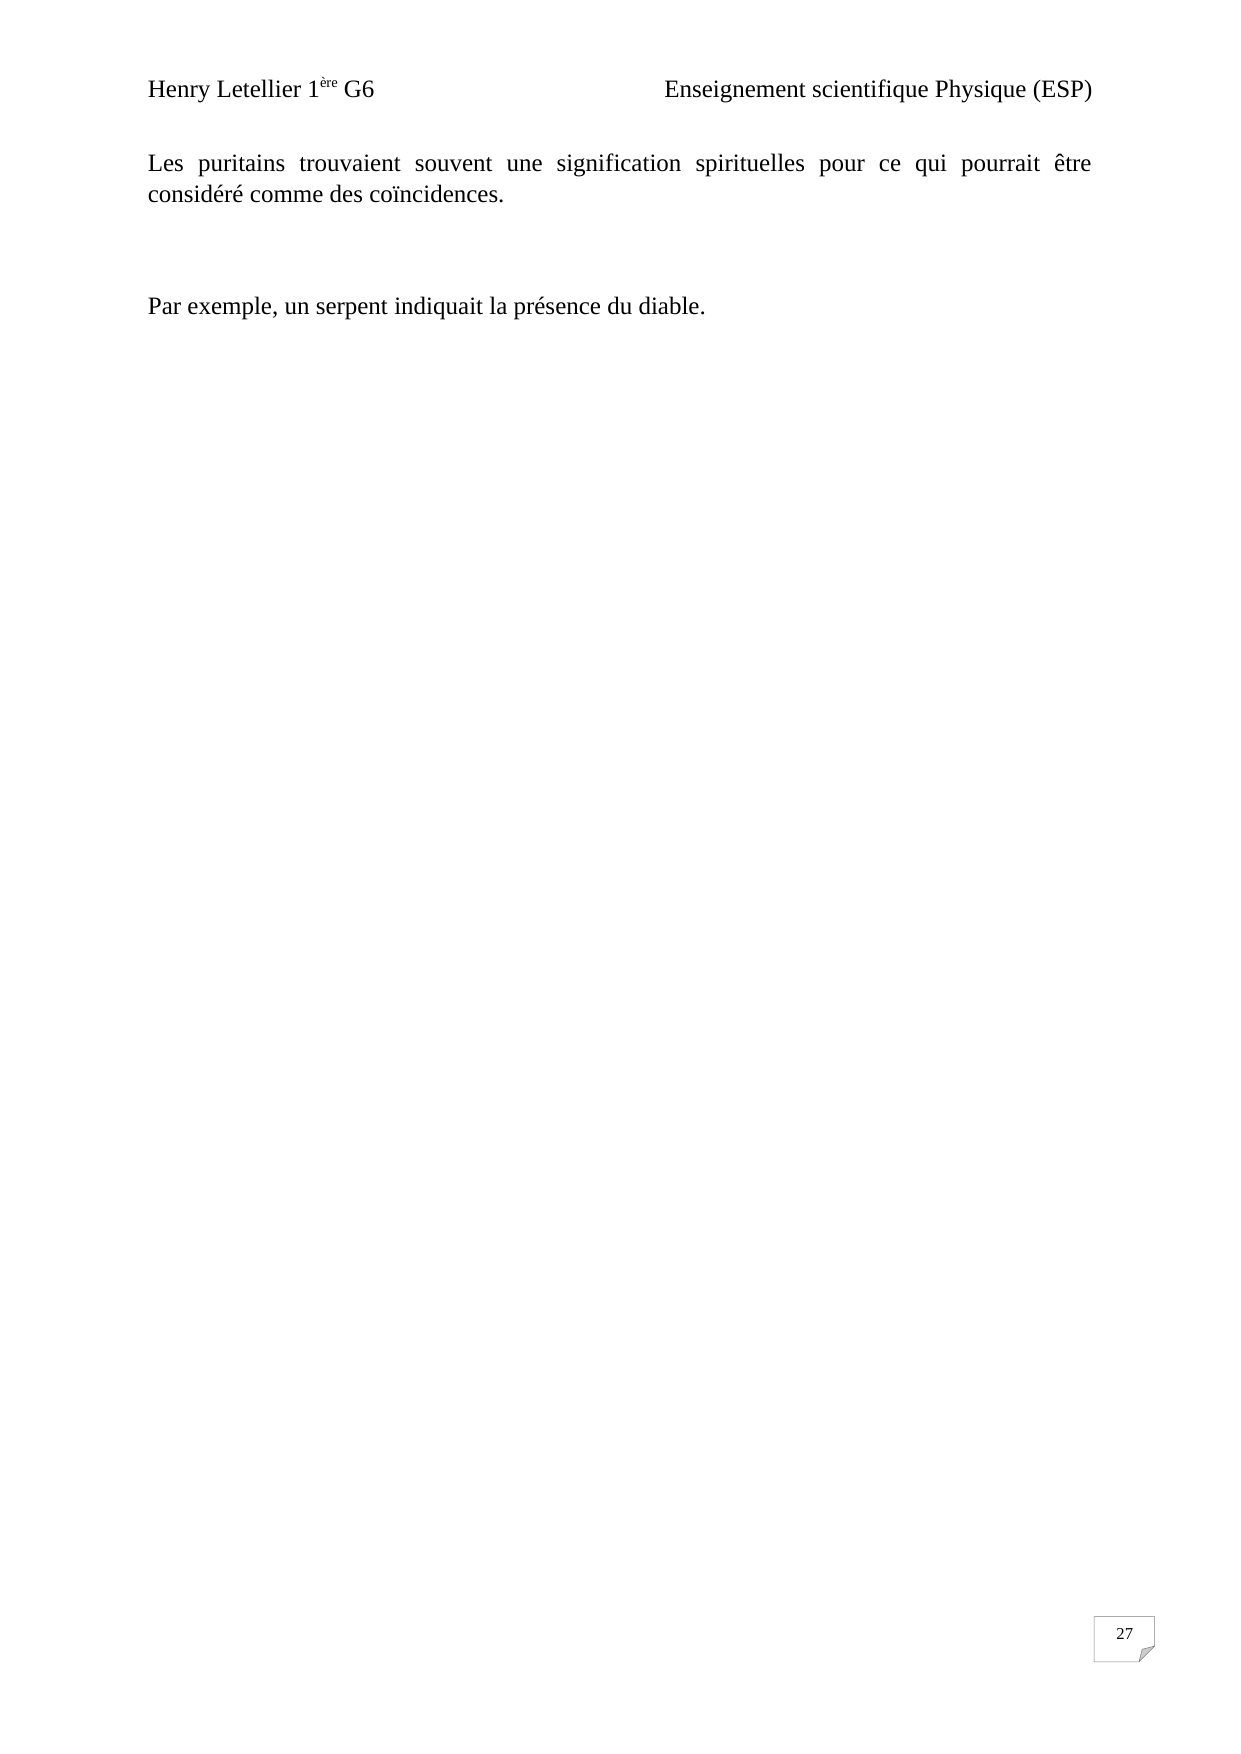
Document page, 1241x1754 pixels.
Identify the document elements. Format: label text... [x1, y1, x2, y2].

text Les puritains trouvaient souvent une signification spirituelles pour ce qui pourrait être considéré comme des coïncidences. [148, 148, 1093, 207]
text Par exemple, un serpent indiquait la présence du diable. [148, 291, 1093, 319]
